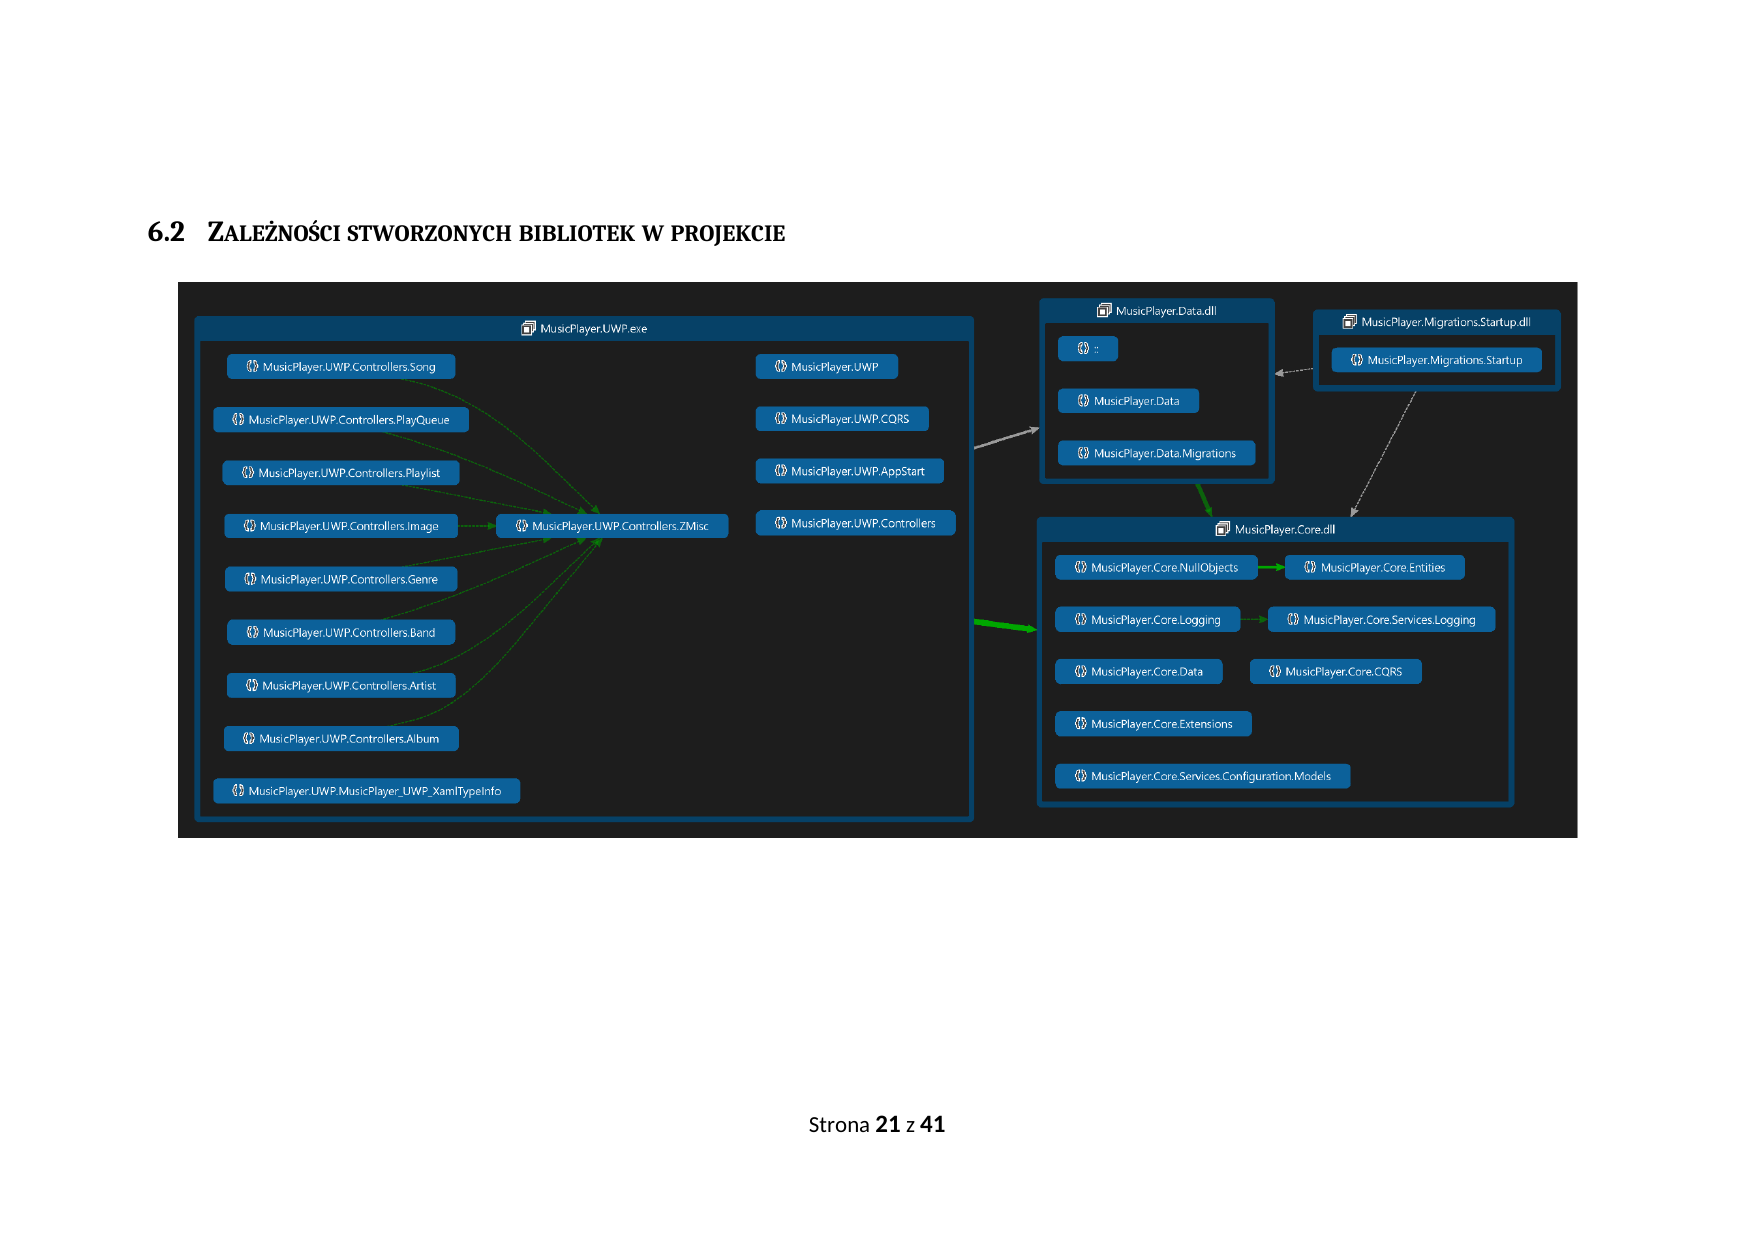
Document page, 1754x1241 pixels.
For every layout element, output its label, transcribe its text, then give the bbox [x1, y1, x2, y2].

subtitle Zależności stworzonych bibliotek w projekcie [148, 215, 1606, 249]
picture [147, 251, 1607, 868]
